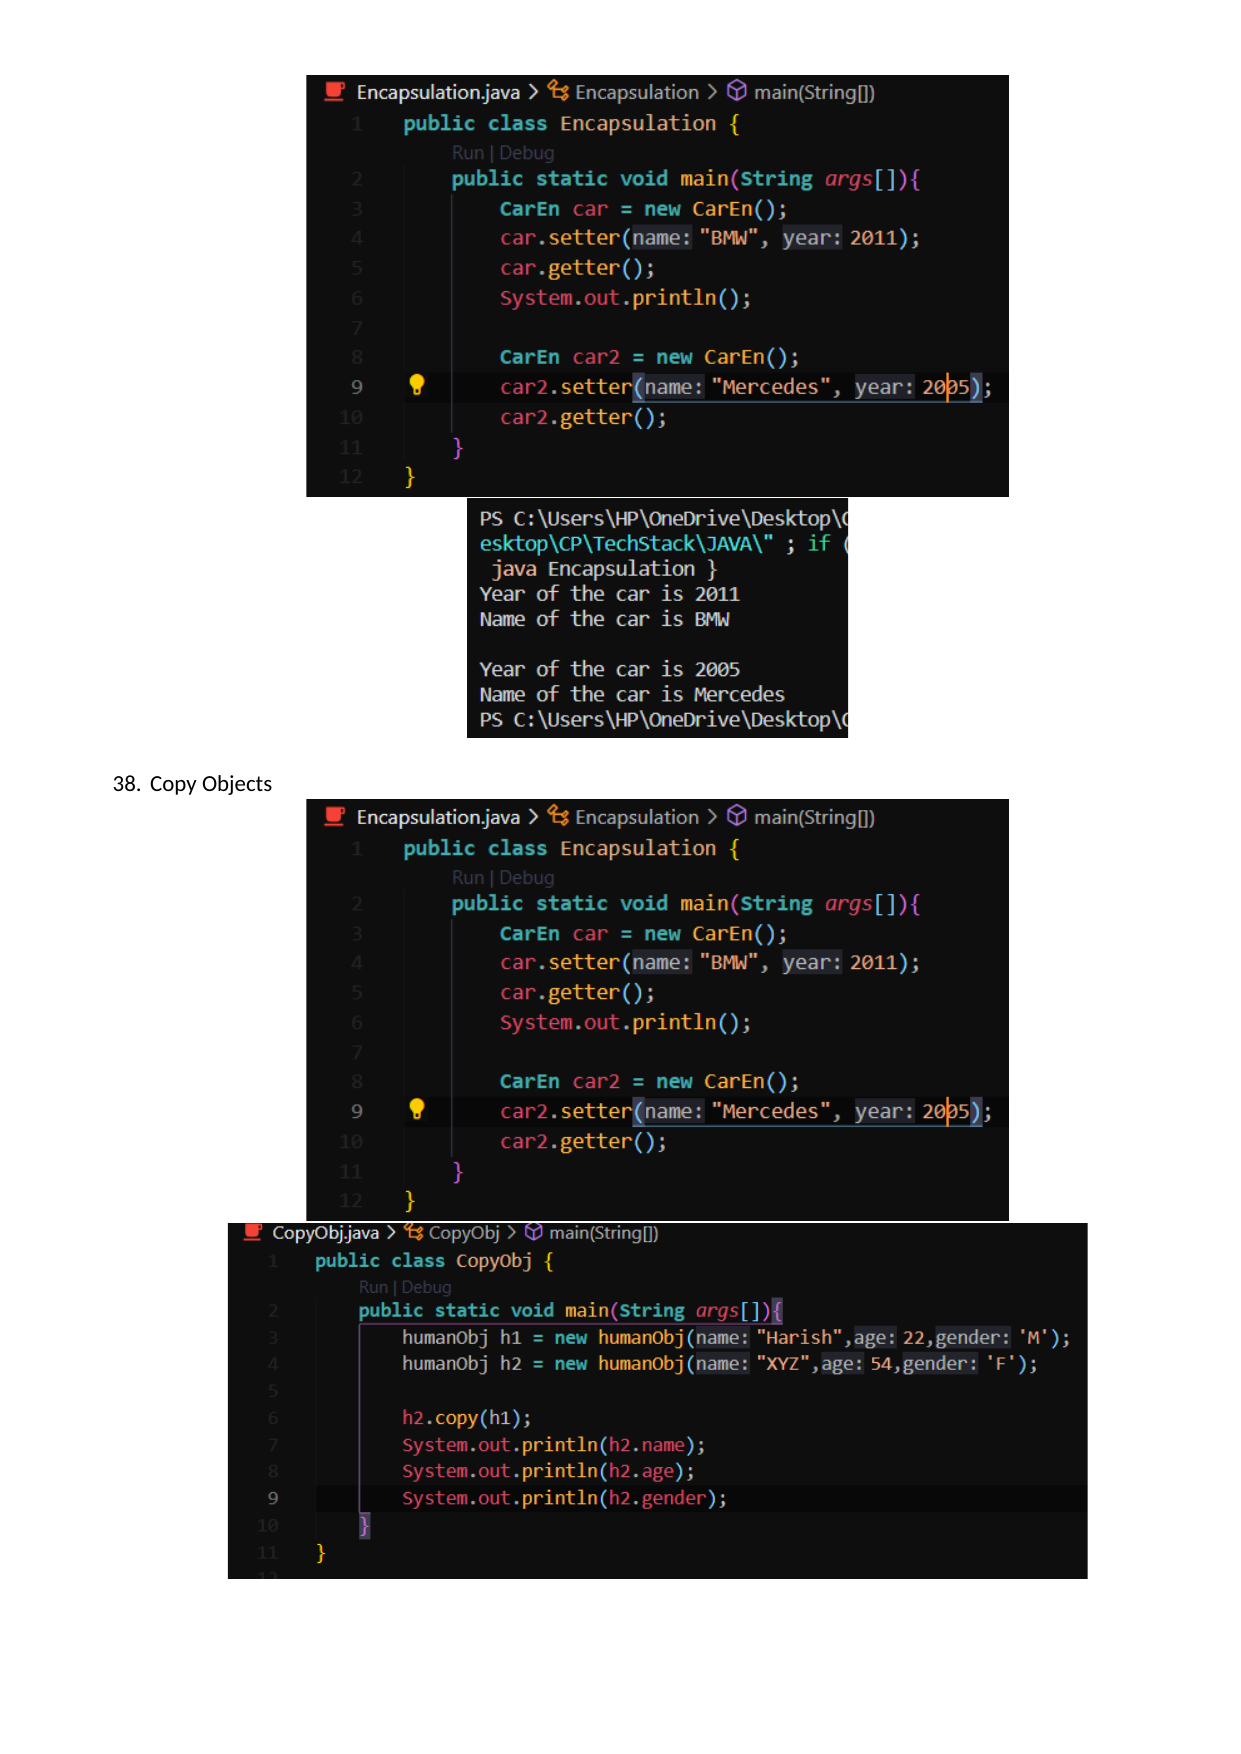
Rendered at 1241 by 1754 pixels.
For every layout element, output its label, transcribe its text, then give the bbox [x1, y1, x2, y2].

picture [306, 799, 1009, 1221]
picture [467, 498, 849, 738]
list Copy Objects [112, 769, 1165, 798]
picture [227, 1223, 1088, 1579]
picture [306, 75, 1009, 497]
